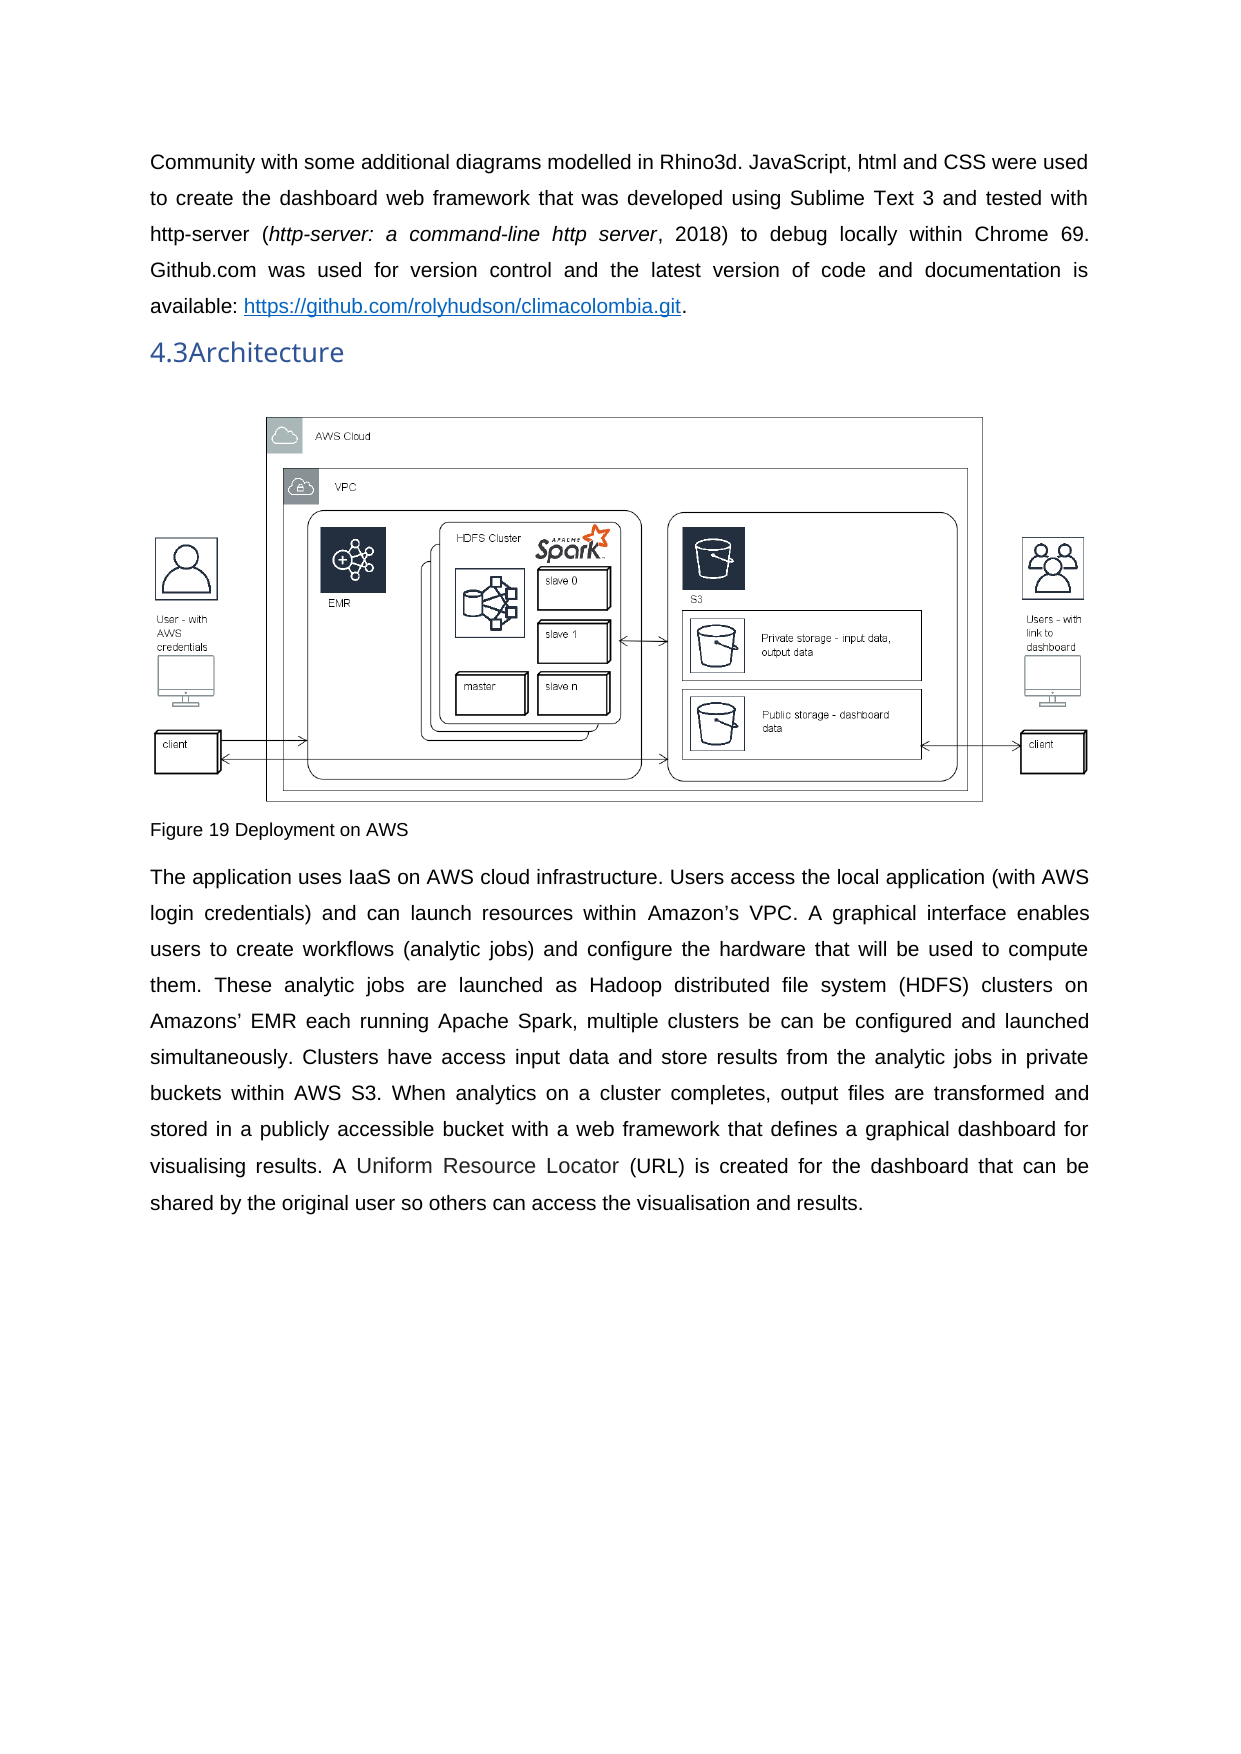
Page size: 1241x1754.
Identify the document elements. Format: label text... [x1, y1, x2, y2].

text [150, 150, 1090, 318]
picture [150, 414, 1091, 807]
subtitle Architecture [150, 334, 1090, 371]
text The application uses IaaS on AWS cloud infrastructure. Users access the local application (with AWS login credentials) and can launch resources within Amazon’s VPC. A graphical interface enables users to create workflows (analytic jobs) and configure the hardware that will be used to compute them. These analytic jobs are launched as Hadoop distributed file system (HDFS) clusters on Amazons’ EMR each running Apache Spark, multiple clusters be can be configured and launched simultaneously. Clusters have access input data and store results from the analytic jobs in private buckets within AWS S3. When analytics on a cluster completes, output files are transformed and stored in a publicly accessible bucket with a web framework that defines a graphical dashboard for visualising results. A Uniform Resource Locator (URL) is created for the dashboard that can be shared by the original user so others can access the visualisation and results. [150, 865, 1090, 1214]
text Figure Deployment on AWS [150, 819, 1090, 840]
